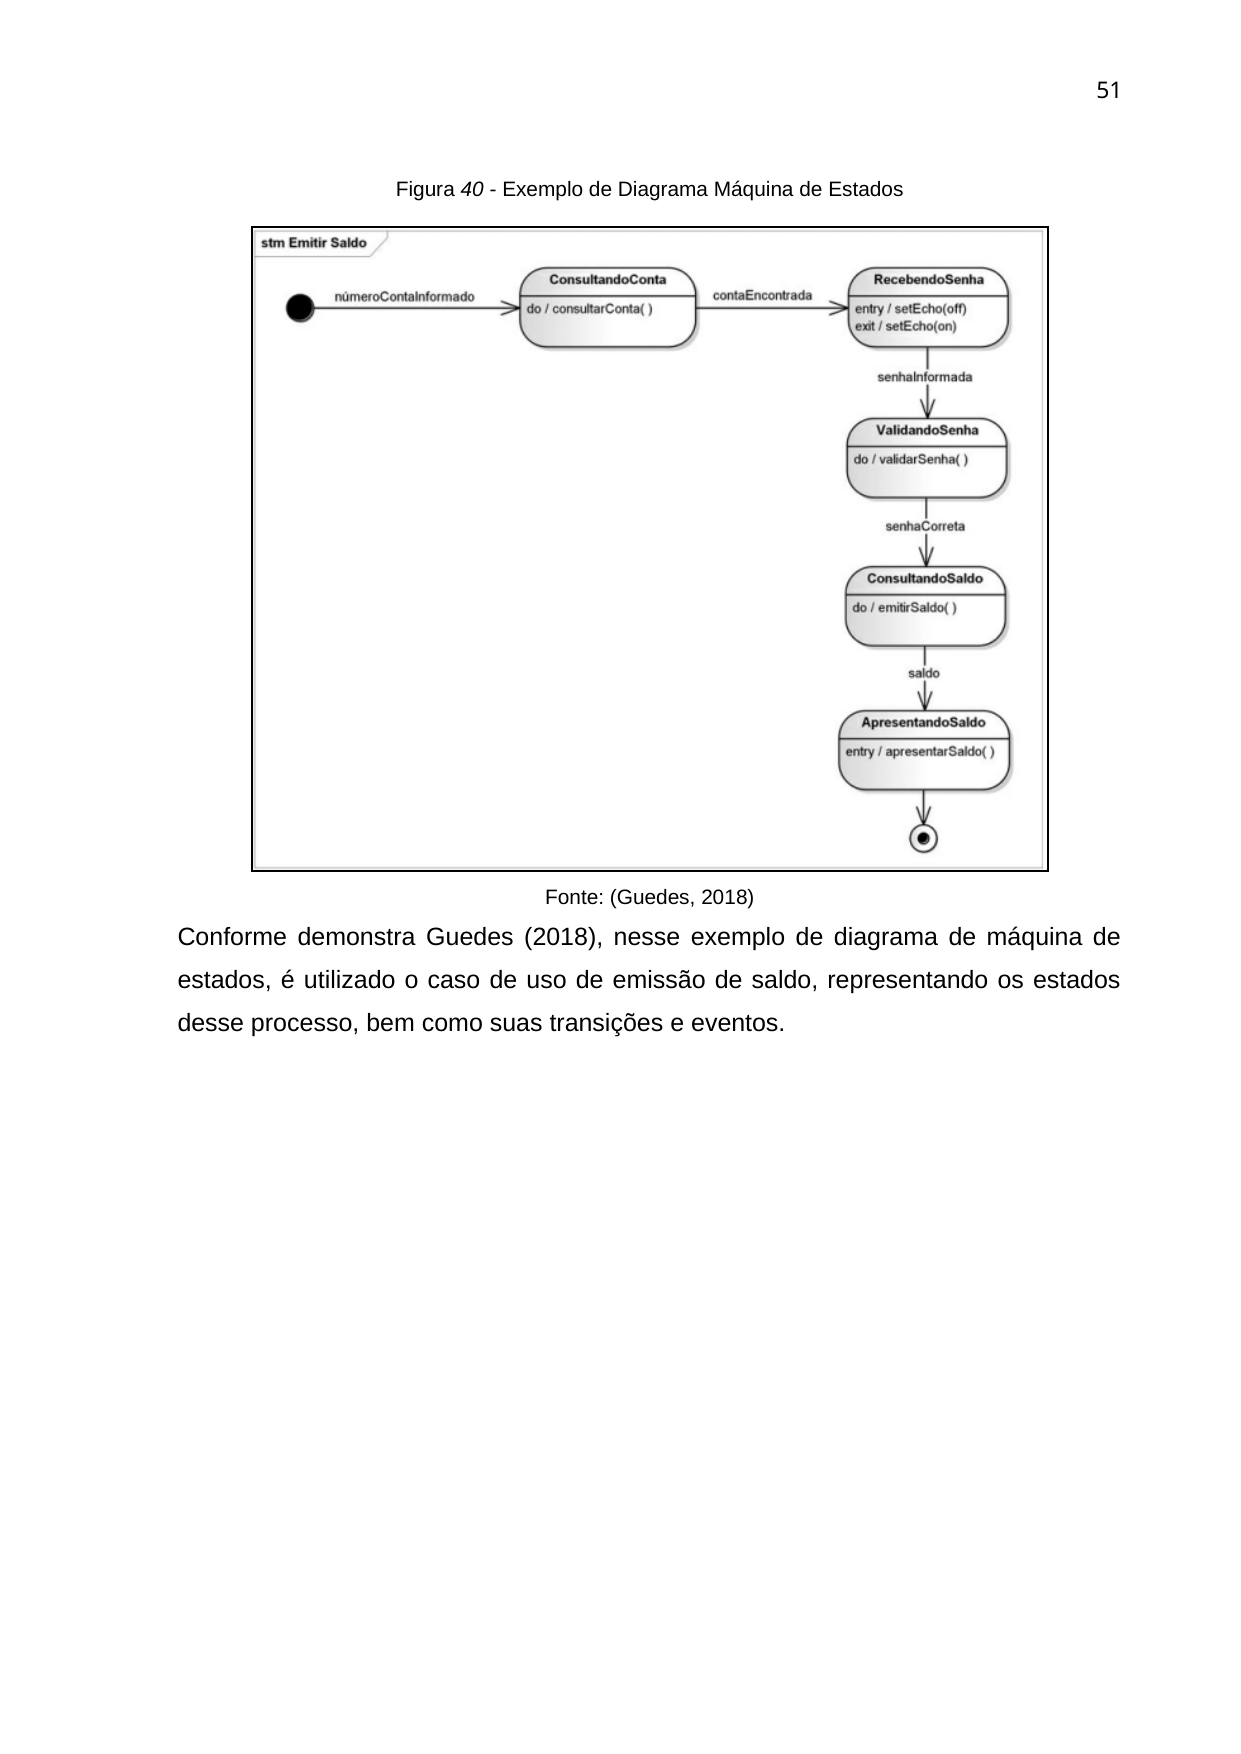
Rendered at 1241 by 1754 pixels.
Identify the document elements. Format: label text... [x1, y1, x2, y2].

picture [253, 228, 1047, 870]
text Fonte: (Guedes, 2018) [177, 885, 1122, 909]
text Conforme demonstra Guedes (2018), nesse exemplo de diagrama de máquina de estados, é utilizado o caso de uso de emissão de saldo, representando os estados desse processo, bem como suas transições e eventos. [177, 921, 1122, 1036]
text Figura 40 - Exemplo de Diagrama Máquina de Estados [177, 177, 1122, 201]
